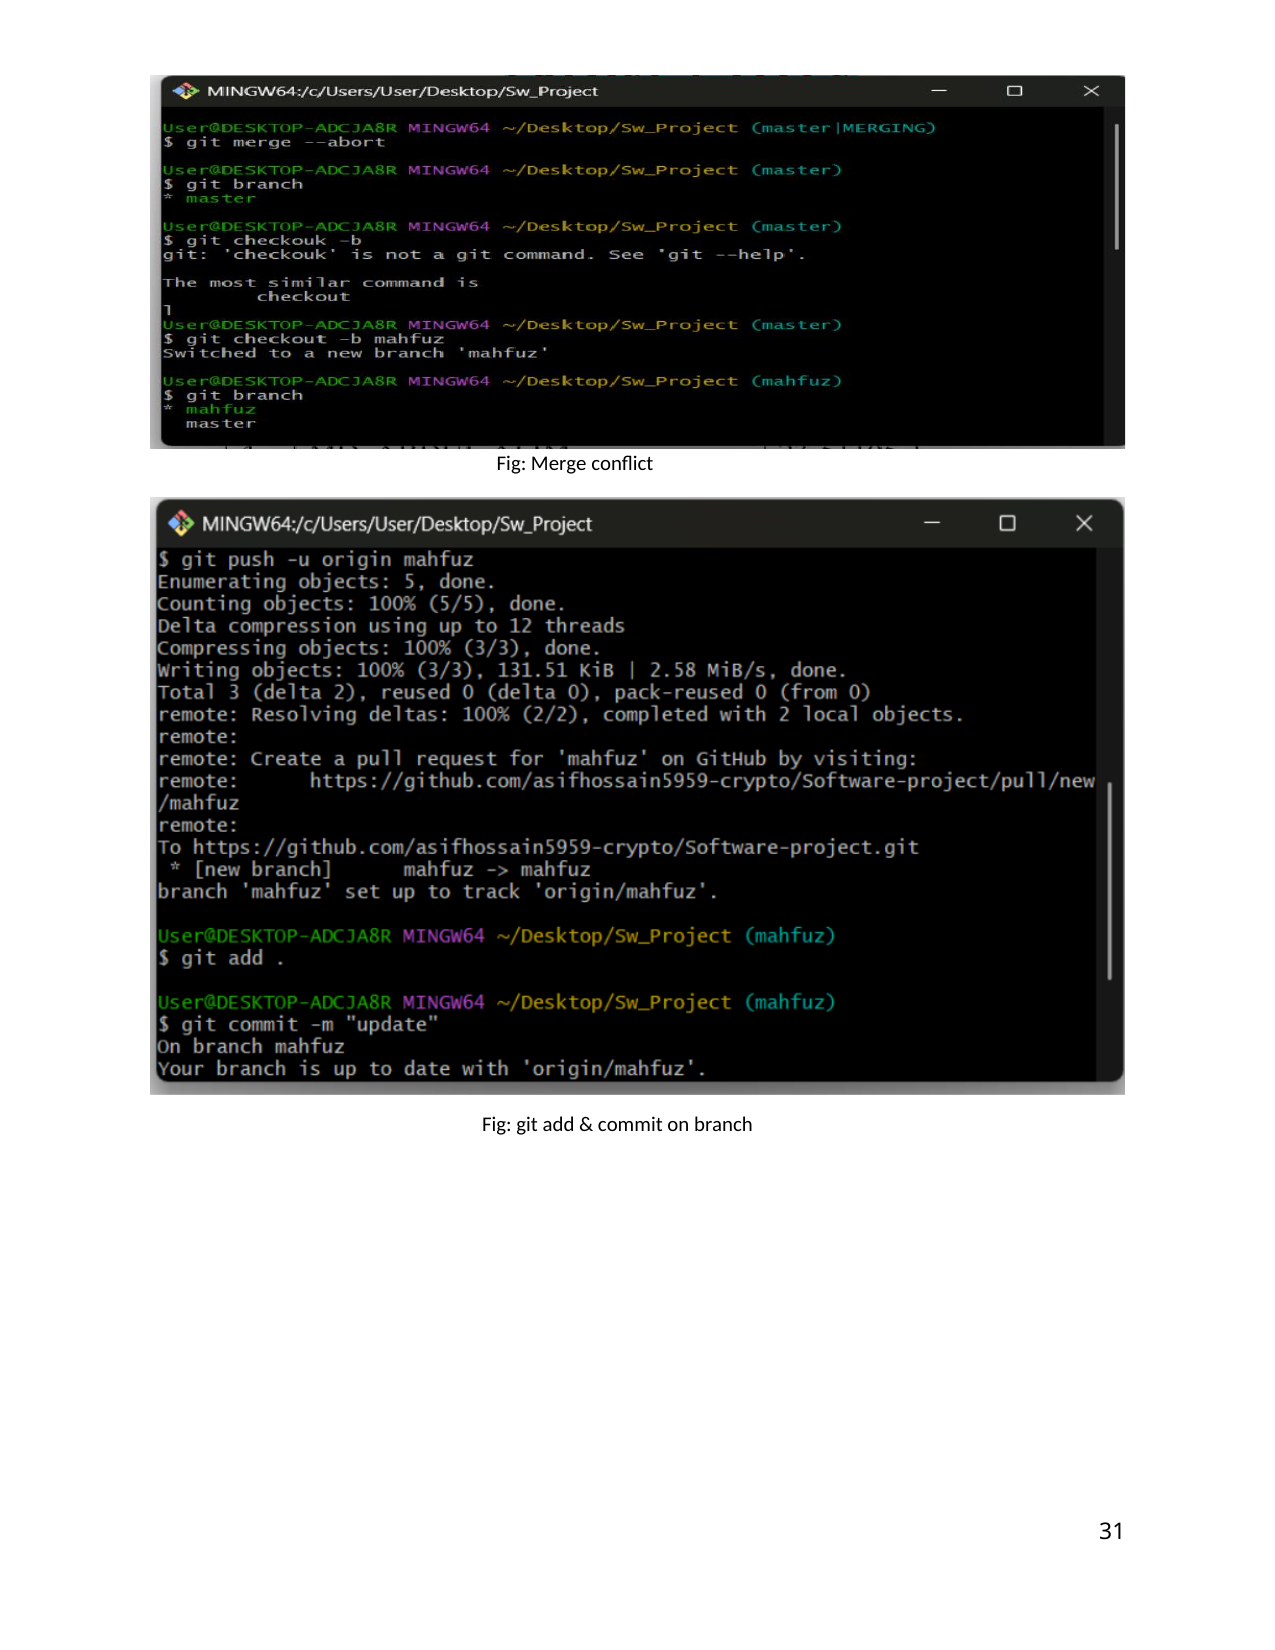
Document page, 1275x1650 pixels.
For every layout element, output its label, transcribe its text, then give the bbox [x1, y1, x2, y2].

text Fig: git add & commit on branch [151, 1111, 1084, 1136]
picture [150, 75, 1125, 449]
text Fig: Merge conflict [150, 449, 1000, 476]
picture [150, 497, 1125, 1095]
